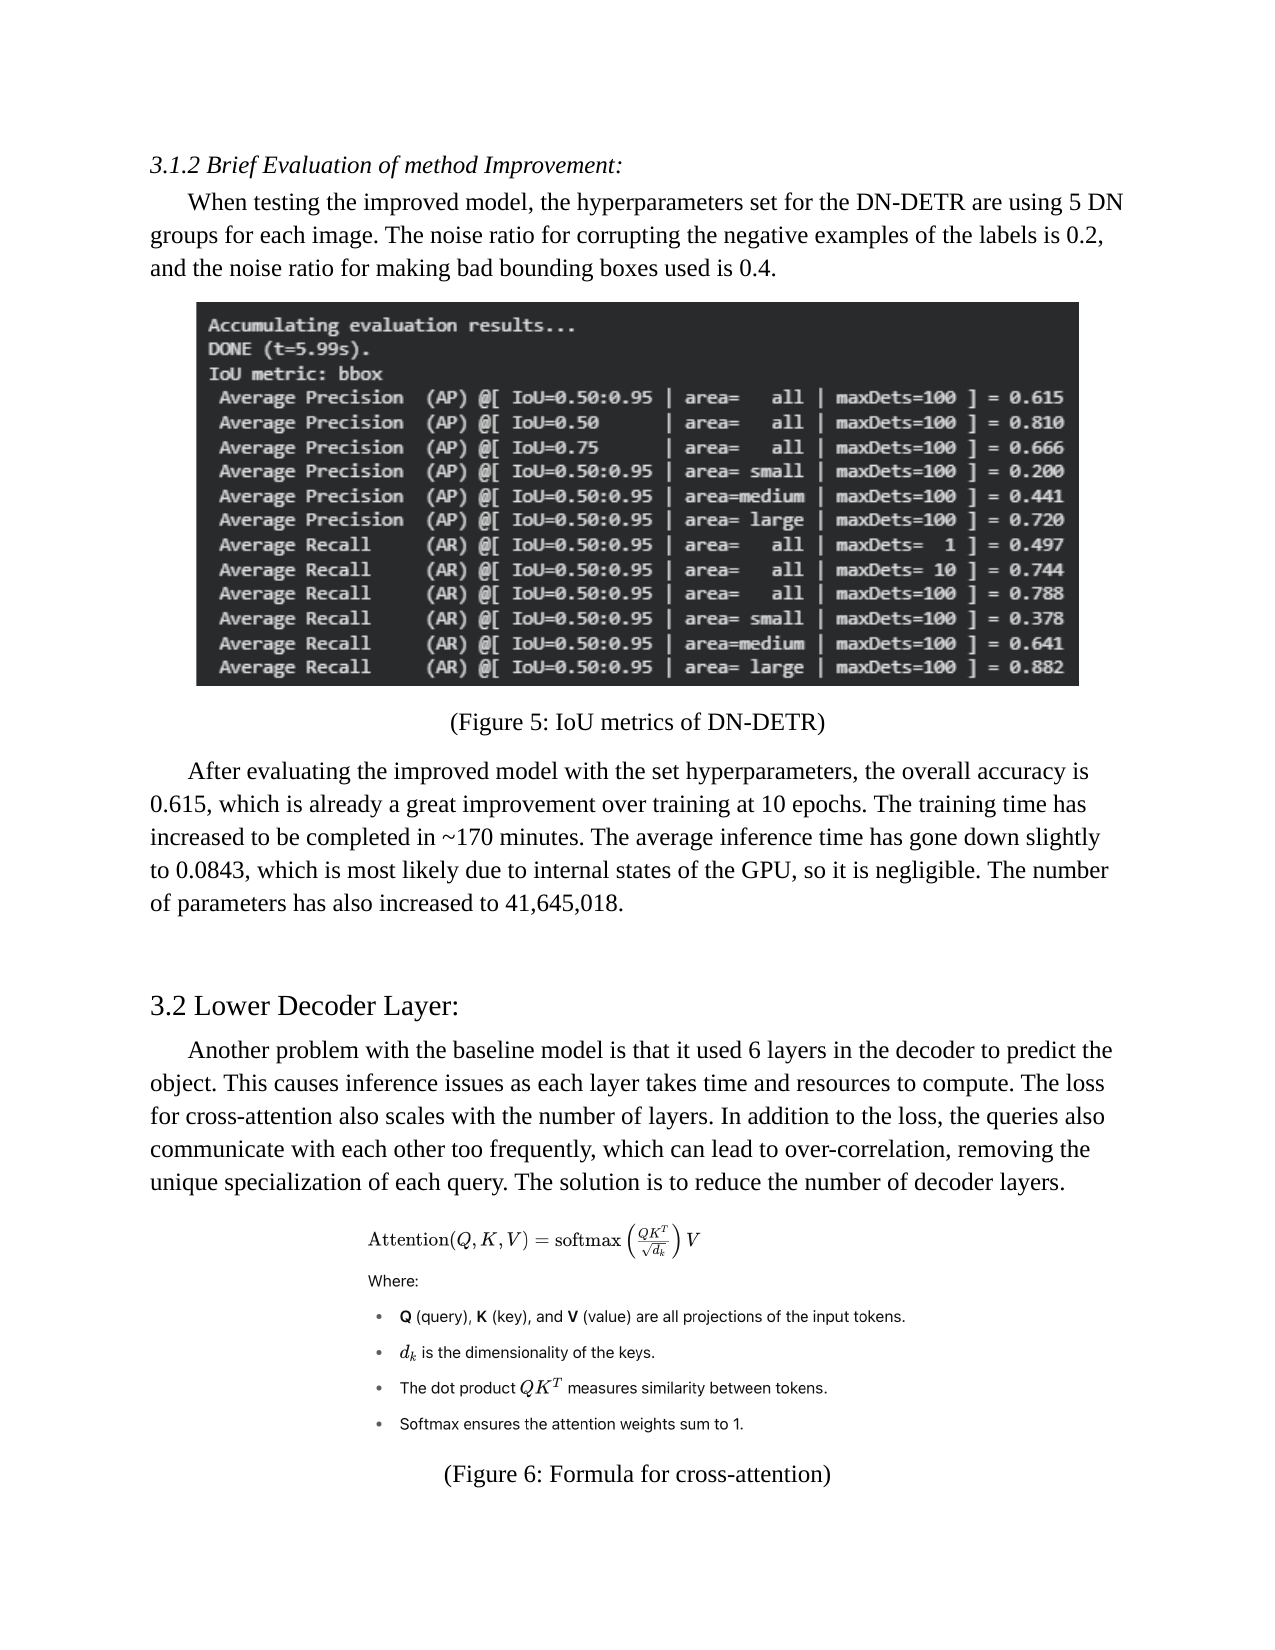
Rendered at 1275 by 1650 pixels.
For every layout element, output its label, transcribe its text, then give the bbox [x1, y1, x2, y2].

picture [196, 302, 1079, 686]
text After evaluating the improved model with the set hyperparameters, the overall accuracy is 0.615, which is already a great improvement over training at 10 epochs. The training time has increased to be completed in ~170 minutes. The average inference time has gone down slightly to 0.0843, which is most likely due to internal states of the GPU, so it is negligible. The number of parameters has also increased to 41,645,018. [150, 756, 1125, 917]
text (Figure 5: IoU metrics of DN-DETR) [150, 707, 1125, 735]
subtitle 3.1.2 Brief Evaluation of method Improvement: [150, 150, 1125, 179]
subtitle 3.2 Lower Decoder Layer: [150, 988, 1125, 1021]
text (Figure 6: Formula for cross-attention) [150, 1459, 1125, 1488]
text When testing the improved model, the hyperparameters set for the DN-DETR are using 5 DN groups for each image. The noise ratio for corrupting the negative examples of the labels is 0.2, and the noise ratio for making bad bounding boxes used is 0.4. [150, 187, 1125, 282]
picture [359, 1216, 916, 1439]
text Another problem with the baseline model is that it used 6 layers in the decoder to predict the object. This causes inference issues as each layer takes time and resources to compute. The loss for cross-attention also scales with the number of layers. In addition to the loss, the queries also communicate with each other too frequently, which can lead to over-correlation, removing the unique specialization of each query. The solution is to reduce the number of decoder layers. [150, 1035, 1125, 1196]
